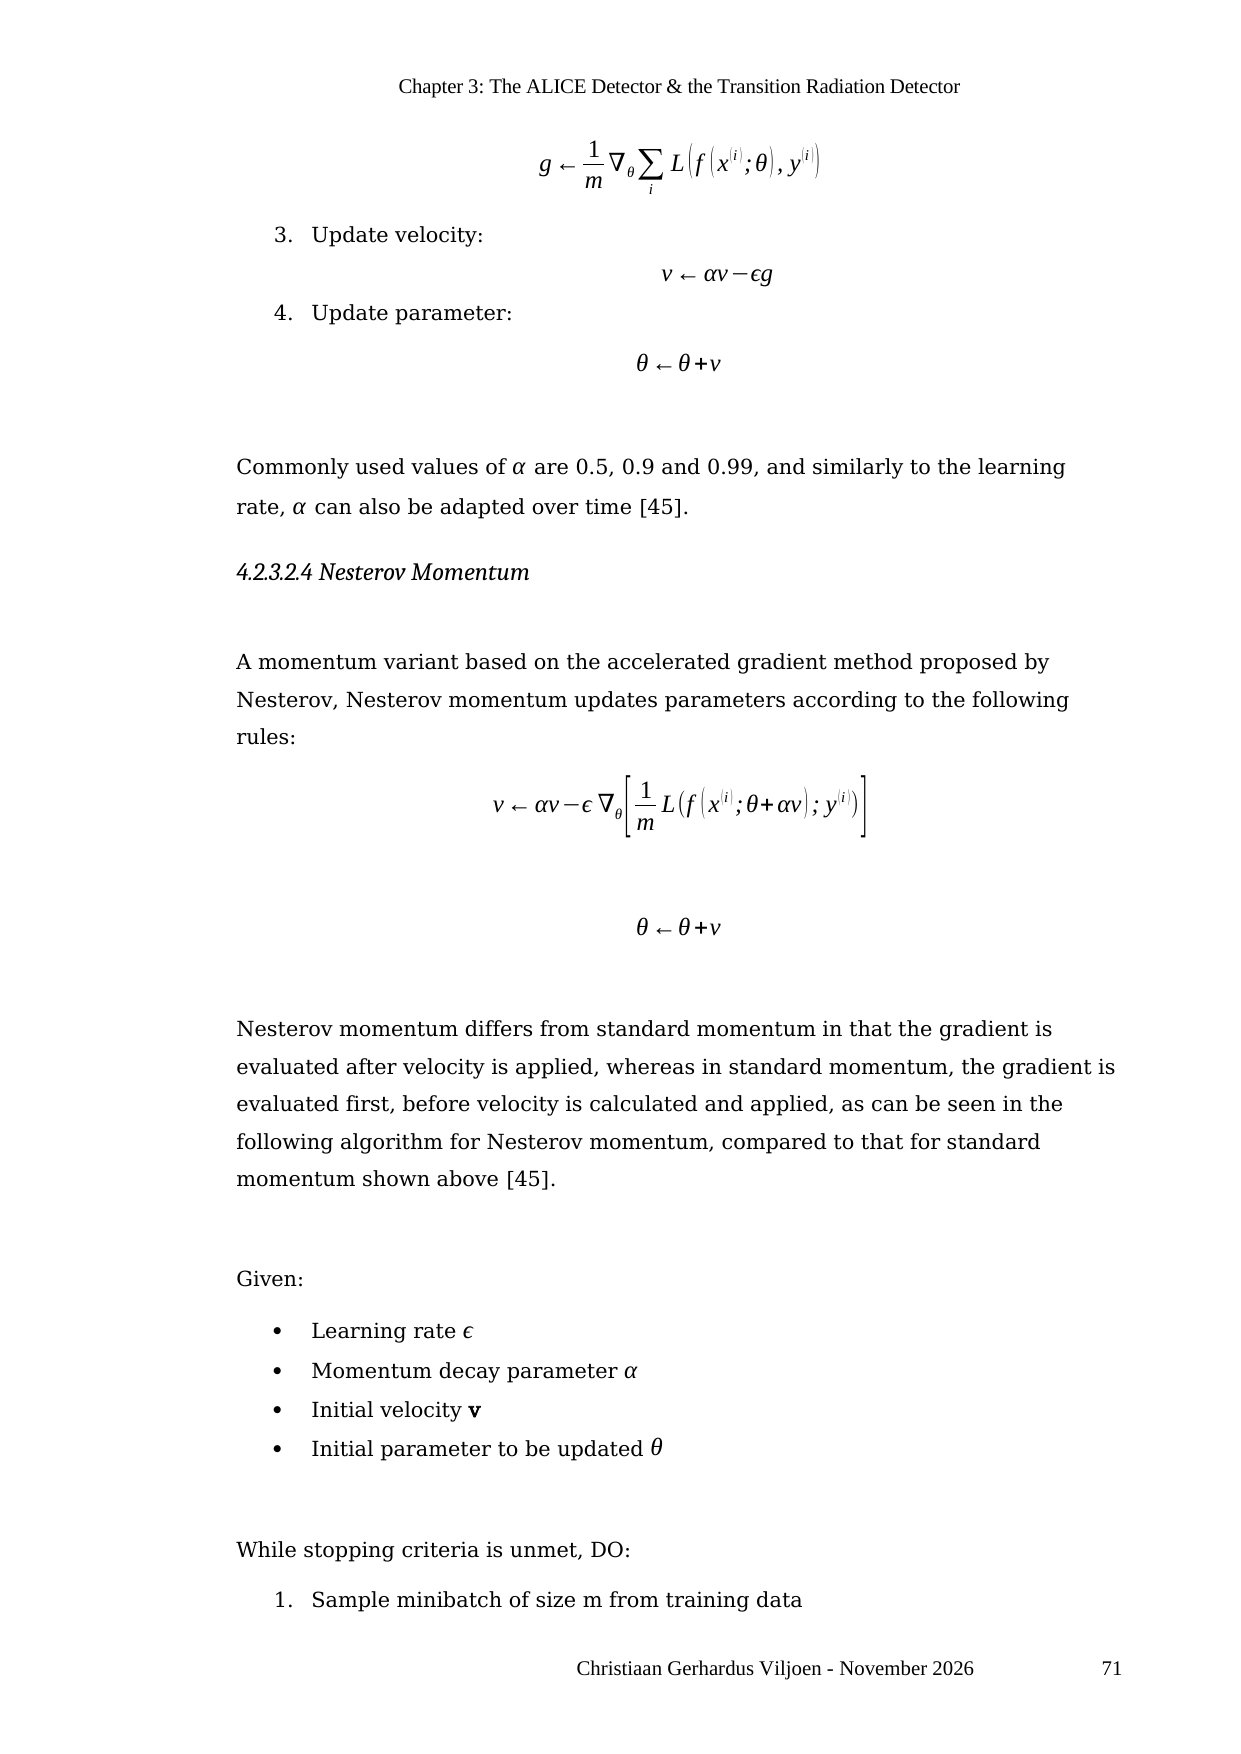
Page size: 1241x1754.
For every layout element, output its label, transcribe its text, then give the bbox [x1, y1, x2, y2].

list Sample minibatch of size m from training data [274, 1587, 1122, 1612]
list Update parameter: [274, 300, 1122, 325]
text A momentum variant based on the accelerated gradient method proposed by Nesterov, Nesterov momentum updates parameters according to the following rules: [236, 649, 1122, 749]
text Nesterov momentum differs from standard momentum in that the gradient is evaluated after velocity is applied, whereas in standard momentum, the gradient is evaluated first, before velocity is calculated and applied, as can be seen in the following algorithm for Nesterov momentum, compared to that for standard momentum shown above . [236, 1016, 1122, 1191]
list Momentum decay parameter [274, 1356, 1122, 1384]
subtitle Nesterov Momentum [236, 558, 1122, 586]
list Initial velocity v [274, 1396, 1122, 1422]
text While stopping criteria is unmet, DO: [236, 1537, 1122, 1562]
list Initial parameter to be updated [274, 1434, 1122, 1462]
text Given: [236, 1266, 1122, 1291]
text Commonly used values of are 0.5, 0.9 and 0.99, and similarly to the learning rate, can also be adapted over time . [236, 452, 1122, 520]
list Learning rate [274, 1316, 1122, 1344]
list Update velocity: [274, 222, 1122, 247]
